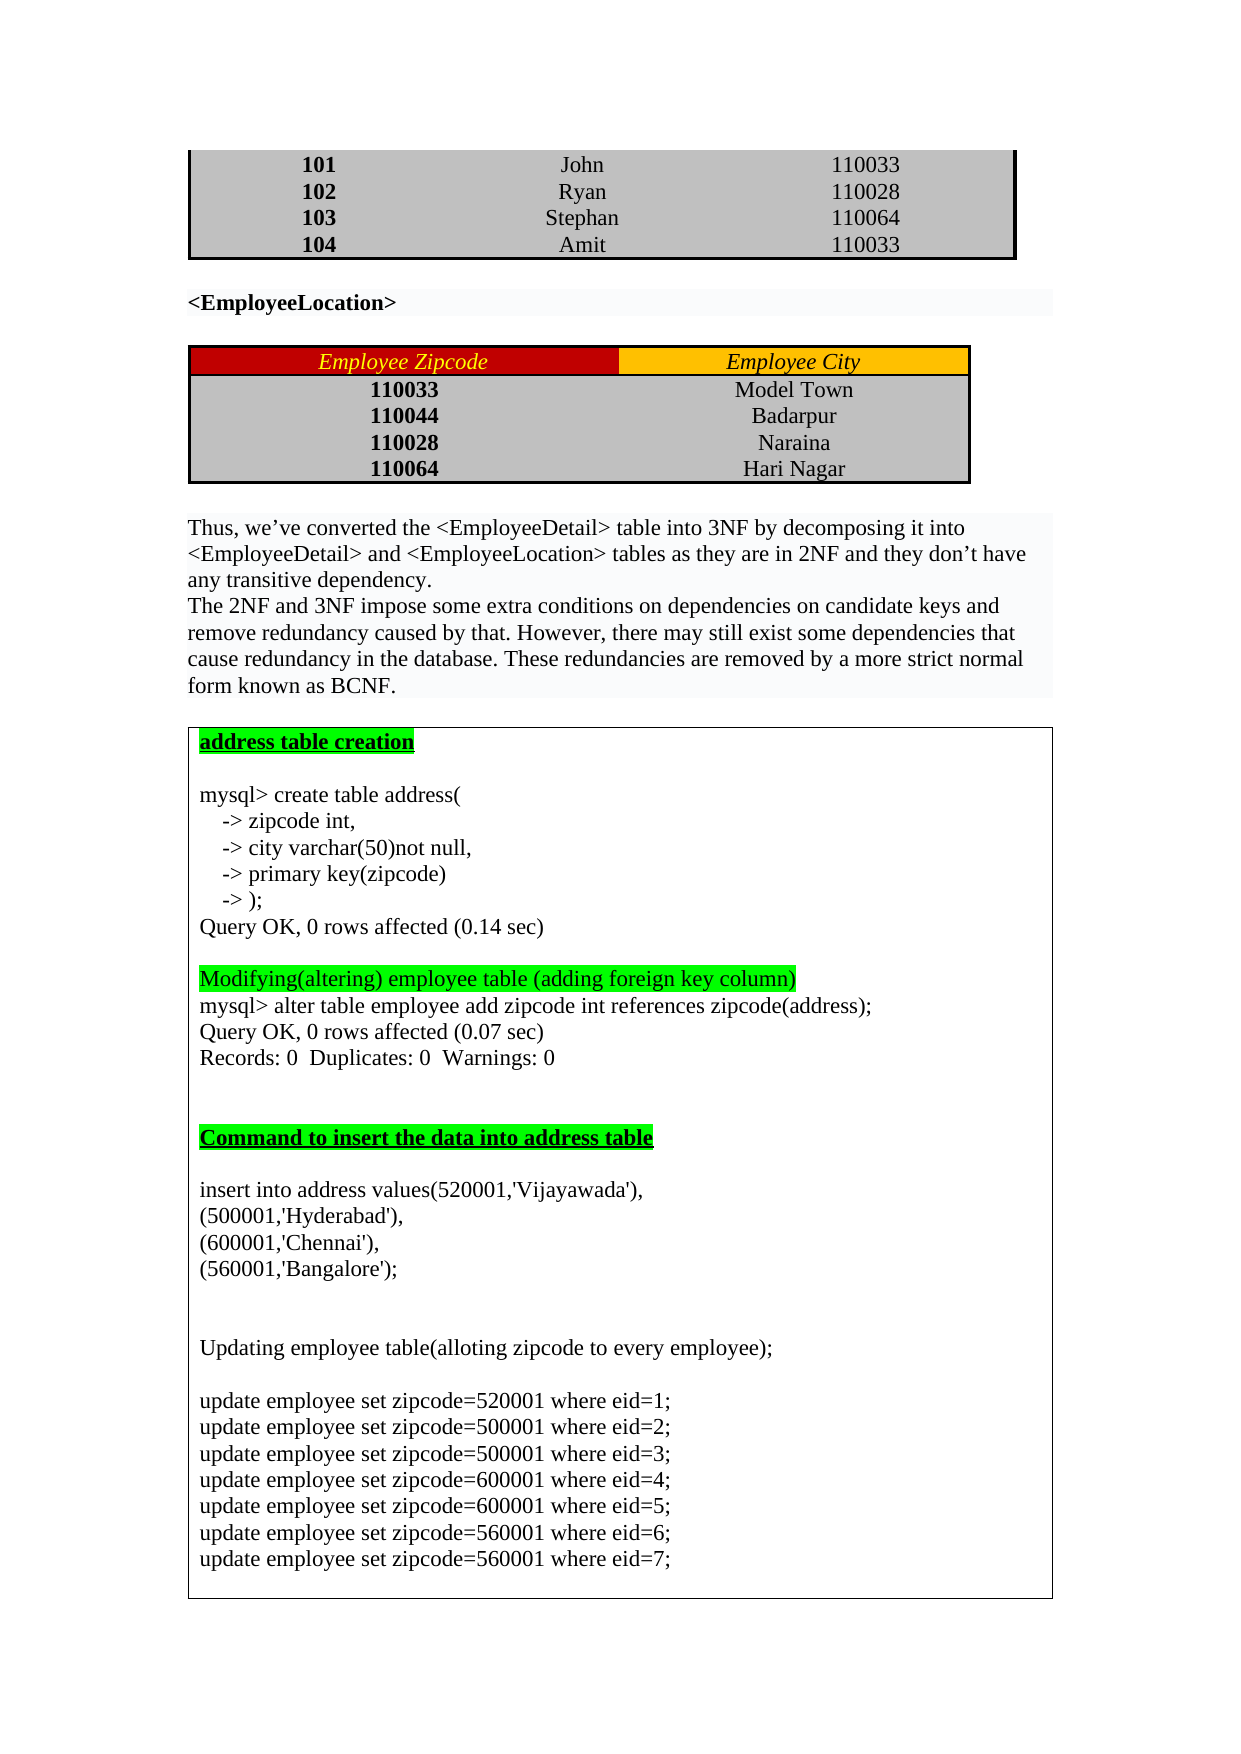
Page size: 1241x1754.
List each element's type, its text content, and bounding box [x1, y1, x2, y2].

text Thus, we’ve converted the <EmployeeDetail> table into 3NF by decomposing it into <EmployeeDetail> and <EmployeeLocation> tables as they are in 2NF and they don’t have any transitive dependency. [187, 513, 1053, 593]
table_cell Amit [449, 231, 716, 257]
table_cell Badarpur [619, 402, 968, 428]
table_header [189, 728, 1052, 1598]
table_cell 101 [191, 150, 448, 178]
table_cell Model Town [619, 376, 968, 402]
table_cell Ryan [449, 178, 716, 204]
table_cell John [449, 150, 716, 178]
table_cell 110064 [191, 455, 619, 481]
table_cell 110064 [716, 204, 1013, 231]
table_header Employee City [619, 348, 968, 374]
text The 2NF and 3NF impose some extra conditions on dependencies on candidate keys and remove redundancy caused by that. However, there may still exist some dependencies that cause redundancy in the database. These redundancies are removed by a more strict normal form known as BCNF. [187, 593, 1053, 698]
table_cell 104 [191, 231, 448, 257]
table_cell Naraina [619, 429, 968, 455]
table_cell 110033 [191, 376, 619, 402]
table_cell 110033 [716, 150, 1013, 178]
table_cell 110033 [716, 231, 1013, 257]
table_cell Stephan [449, 204, 716, 231]
table_cell 102 [191, 178, 448, 204]
table_cell 103 [191, 204, 448, 231]
table_cell Hari Nagar [619, 455, 968, 481]
table_cell 110044 [191, 402, 619, 428]
table_cell 110028 [191, 429, 619, 455]
table_header Employee Zipcode [191, 348, 619, 374]
table_cell 110028 [716, 178, 1013, 204]
text <EmployeeLocation> [187, 289, 1053, 316]
